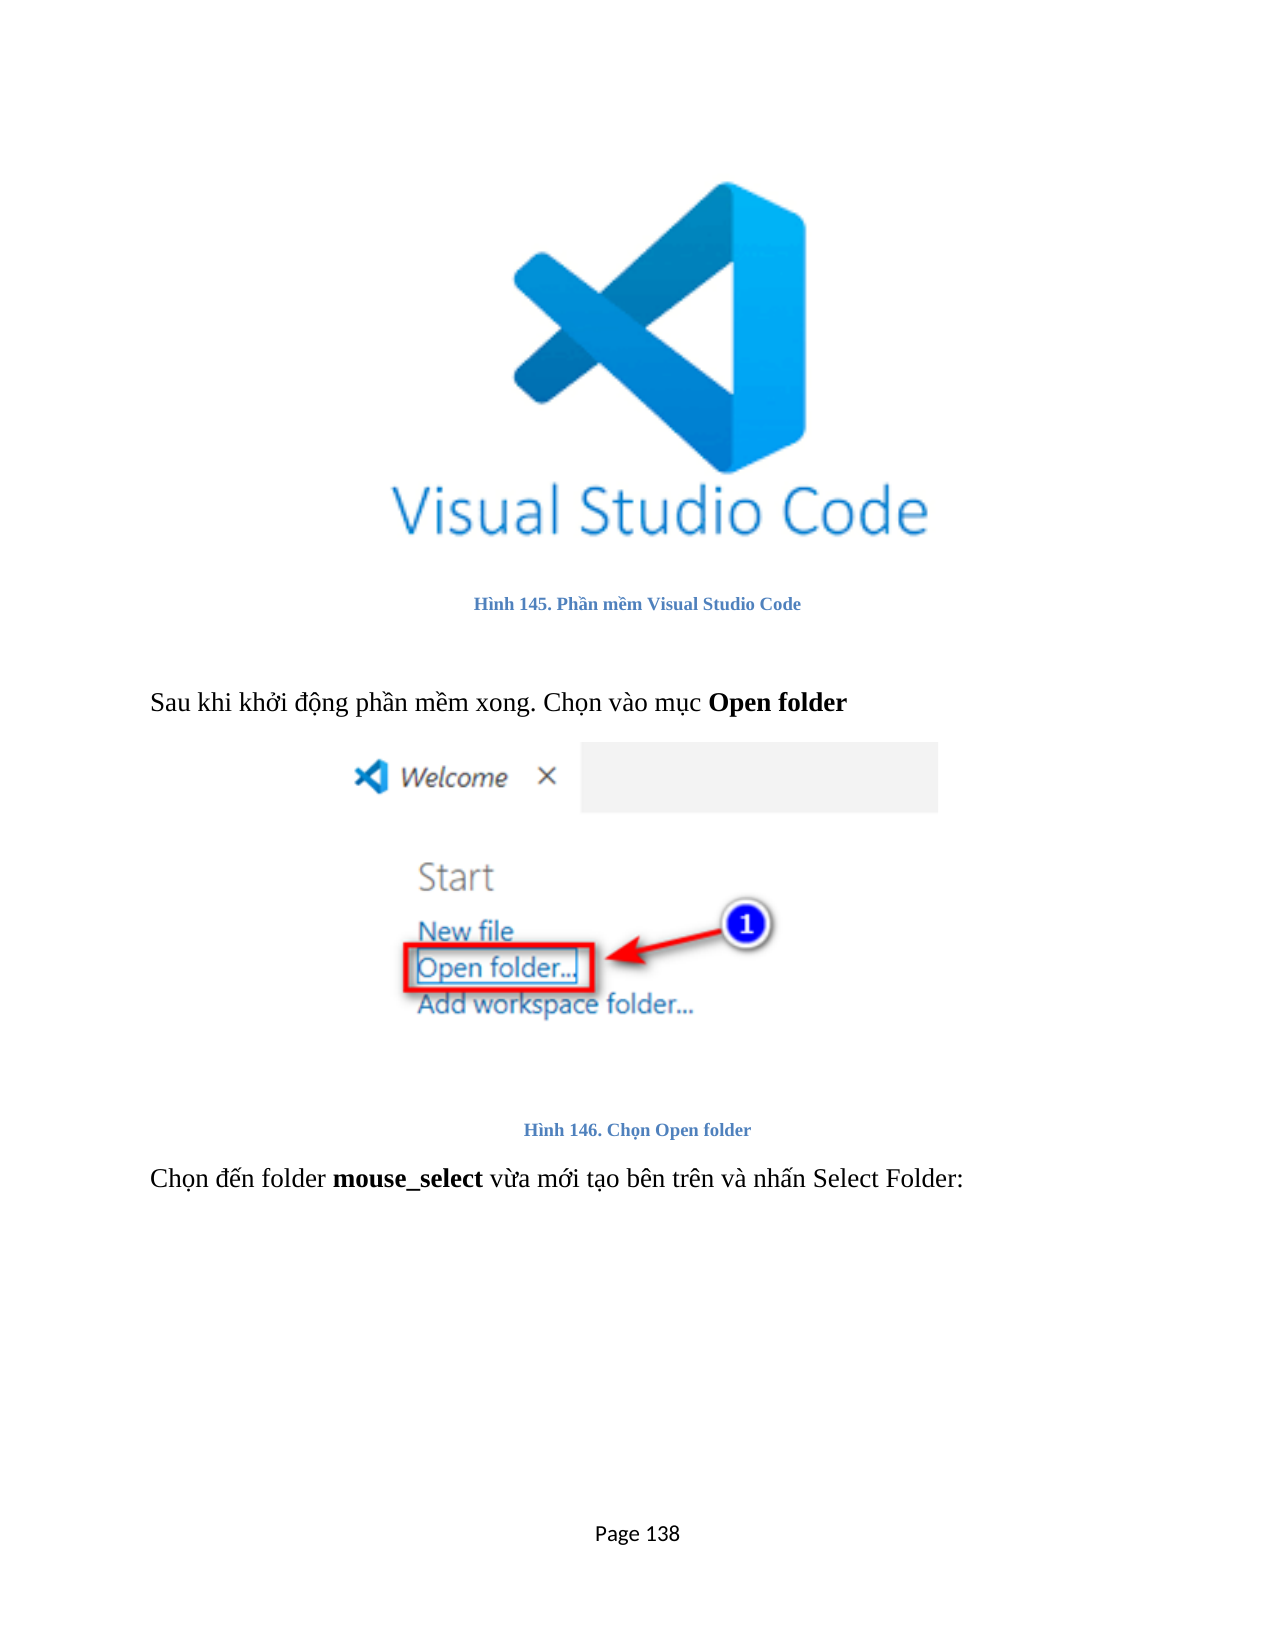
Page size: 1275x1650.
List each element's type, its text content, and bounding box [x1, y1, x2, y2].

picture [278, 150, 1044, 589]
picture [336, 742, 939, 1095]
text Sau khi khởi động phần mềm xong. Chọn vào mục Open folder [150, 686, 1125, 717]
text Chọn đến folder mouse_select vừa mới tạo bên trên và nhấn Select Folder: [150, 1162, 1125, 1193]
